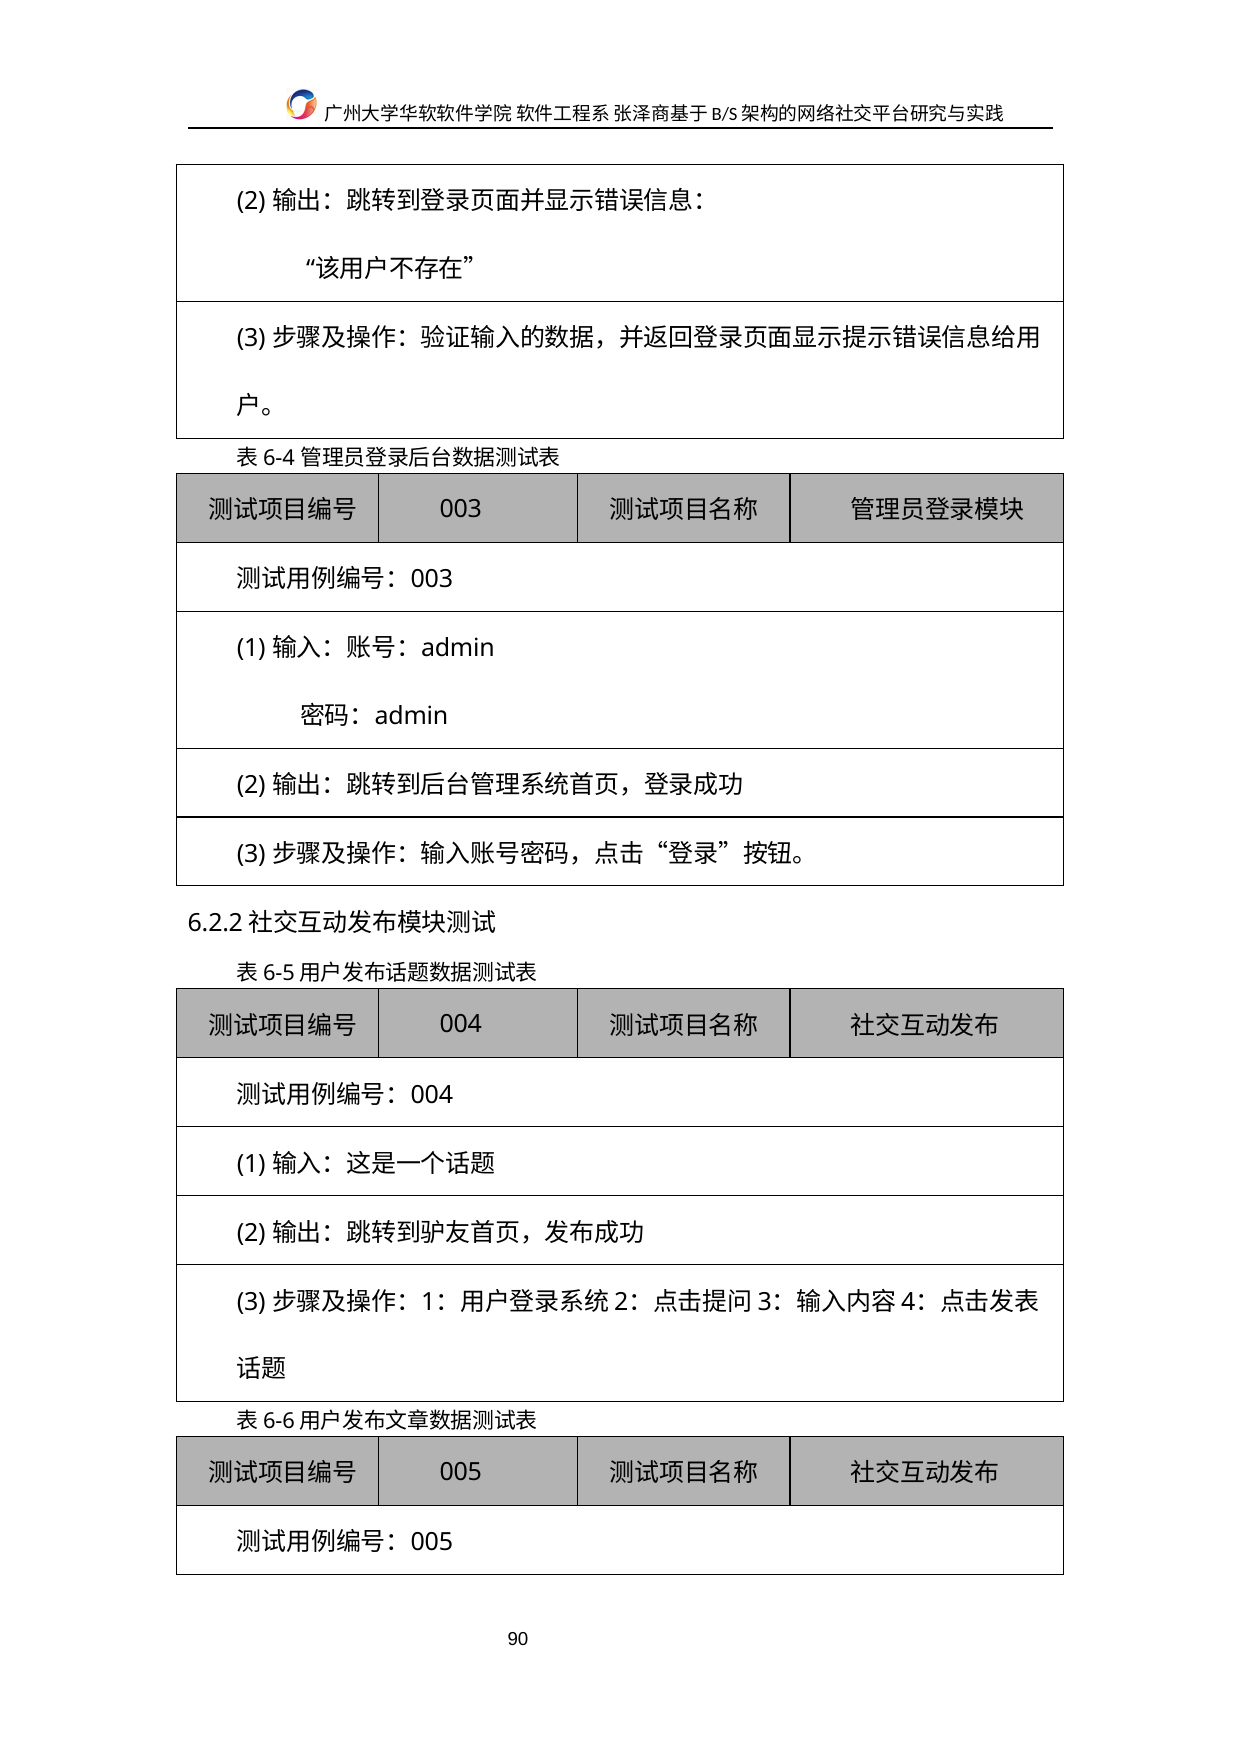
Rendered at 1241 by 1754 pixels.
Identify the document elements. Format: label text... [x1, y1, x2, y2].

table_cell (3) 步骤及操作：1：用户登录系统2：点击提问3：输入内容4：点击发表话题 [177, 1265, 1063, 1401]
table_header 测试项目名称 [578, 474, 789, 542]
table_cell (2) 输出：跳转到驴友首页，发布成功 [177, 1196, 1063, 1264]
table_header 测试项目名称 [578, 1437, 789, 1505]
table_header 社交互动发布 [791, 1437, 1063, 1505]
table_cell (3) 步骤及操作：验证输入的数据，并返回登录页面显示提示错误信息给用户。 [177, 302, 1063, 438]
table_cell (1) 输入：账号：admin 密码：admin [177, 612, 1063, 747]
table_header 测试项目名称 [578, 989, 789, 1057]
picture [286, 88, 320, 120]
table_cell (2) 输出：跳转到后台管理系统首页，登录成功 [177, 749, 1063, 816]
table_header 测试项目编号 [177, 474, 378, 542]
table_cell (1) 输入：这是一个话题 [177, 1127, 1063, 1195]
table_header 测试项目编号 [177, 1437, 378, 1505]
text 表6-5用户发布话题数据测试表 [237, 954, 1053, 988]
table_cell 测试用例编号：003 [177, 543, 1063, 611]
text 6.2.2社交互动发布模块测试 [187, 886, 1053, 954]
table_header 004 [379, 989, 577, 1057]
table_cell 测试用例编号：004 [177, 1058, 1063, 1126]
table_cell (2) 输出：跳转到登录页面并显示错误信息： “该用户不存在” [177, 165, 1063, 301]
table_header 测试项目编号 [177, 989, 378, 1057]
table_header 社交互动发布 [791, 989, 1063, 1057]
table_header 005 [379, 1437, 577, 1505]
table_header 003 [379, 474, 577, 542]
table_header 管理员登录模块 [791, 474, 1063, 542]
table_cell 测试用例编号：005 [177, 1506, 1063, 1574]
text 表6-6用户发布文章数据测试表 [237, 1402, 1053, 1436]
table_cell (3) 步骤及操作：输入账号密码，点击“登录”按钮。 [177, 818, 1063, 885]
text 表6-4 管理员登录后台数据测试表 [237, 439, 1053, 473]
